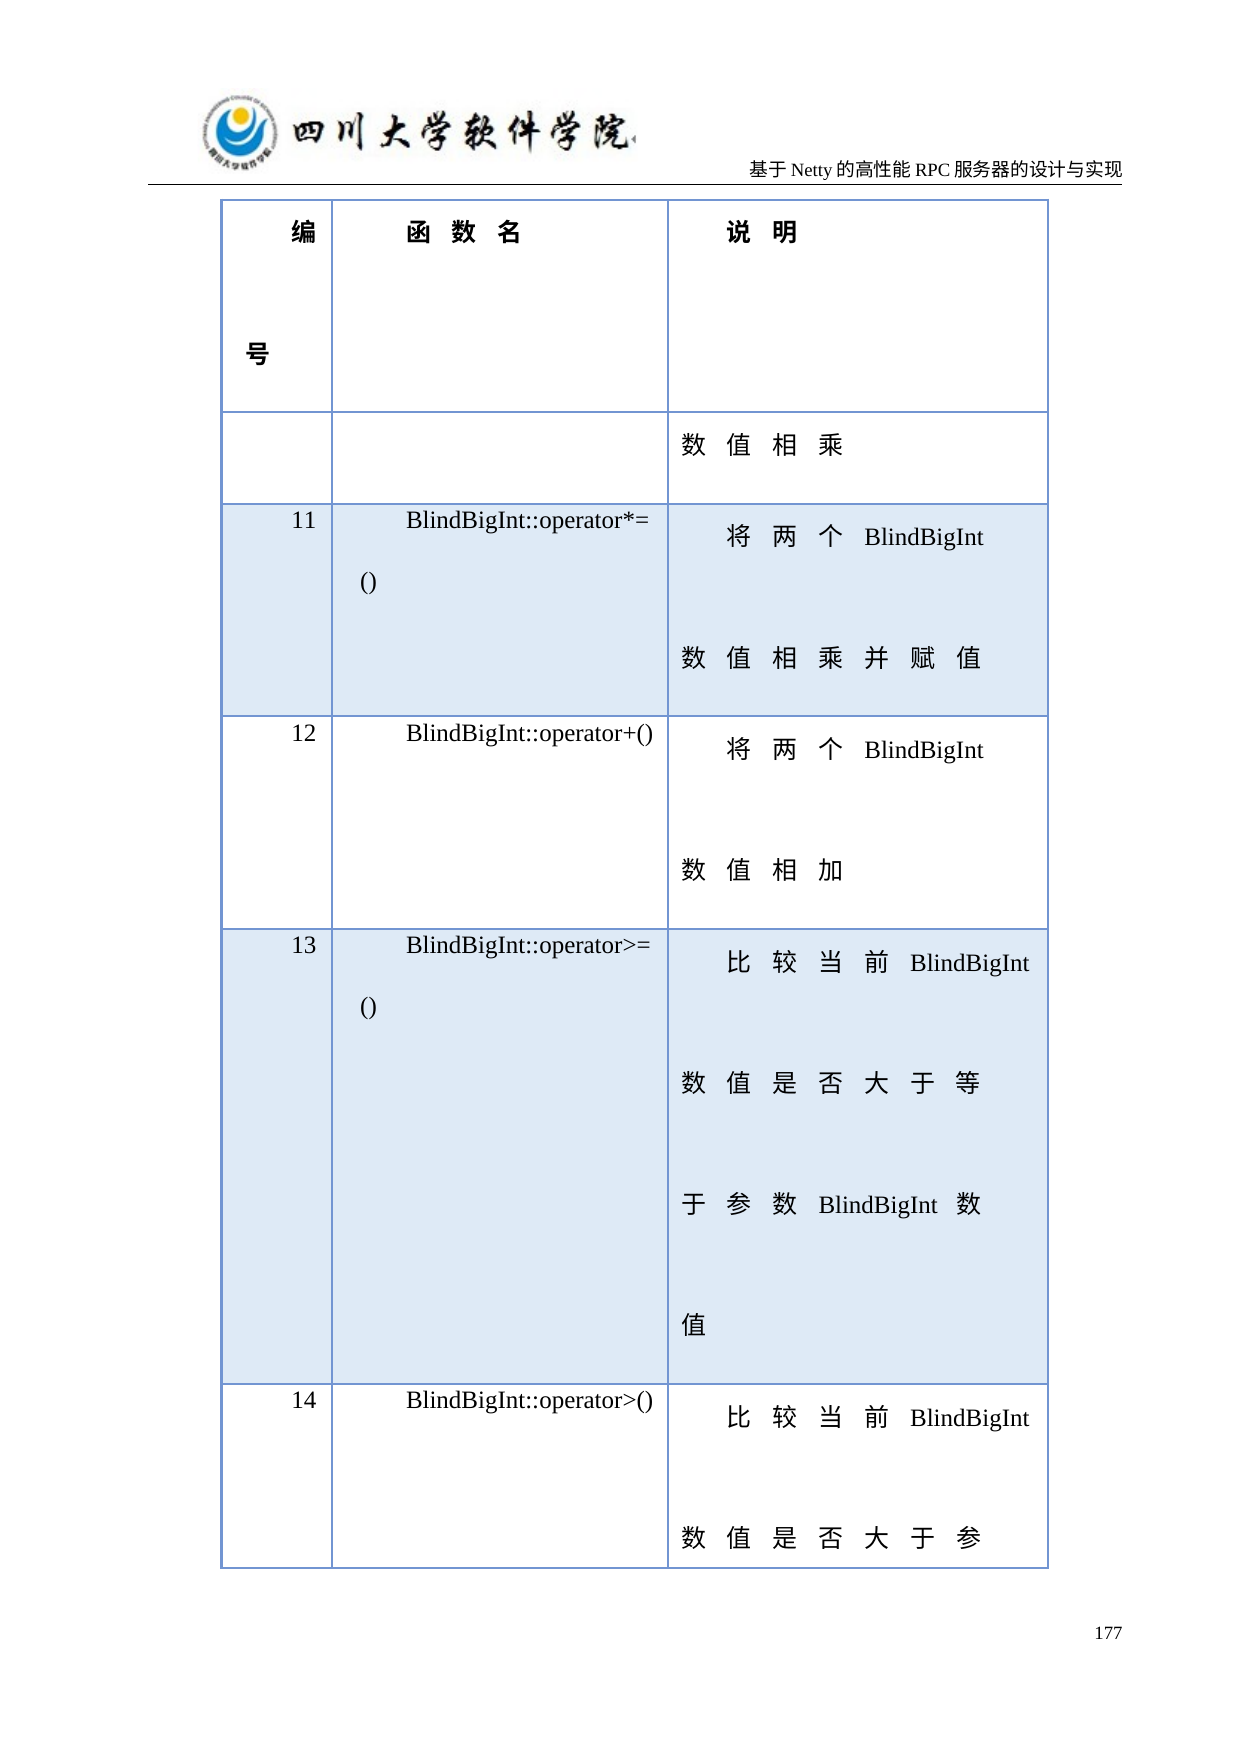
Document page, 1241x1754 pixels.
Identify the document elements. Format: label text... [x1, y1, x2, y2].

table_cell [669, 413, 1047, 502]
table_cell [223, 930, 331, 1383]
table_header 函数名 [333, 201, 667, 411]
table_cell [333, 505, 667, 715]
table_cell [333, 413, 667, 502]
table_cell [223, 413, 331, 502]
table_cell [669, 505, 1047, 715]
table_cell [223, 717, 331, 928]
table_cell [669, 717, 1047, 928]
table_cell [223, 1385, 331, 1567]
picture [197, 88, 639, 177]
table_header 说明 [669, 201, 1047, 411]
table_header 编号 [223, 201, 331, 411]
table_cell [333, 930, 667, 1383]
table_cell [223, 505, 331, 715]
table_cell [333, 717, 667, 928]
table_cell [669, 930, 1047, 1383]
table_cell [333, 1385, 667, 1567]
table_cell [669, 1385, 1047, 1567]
